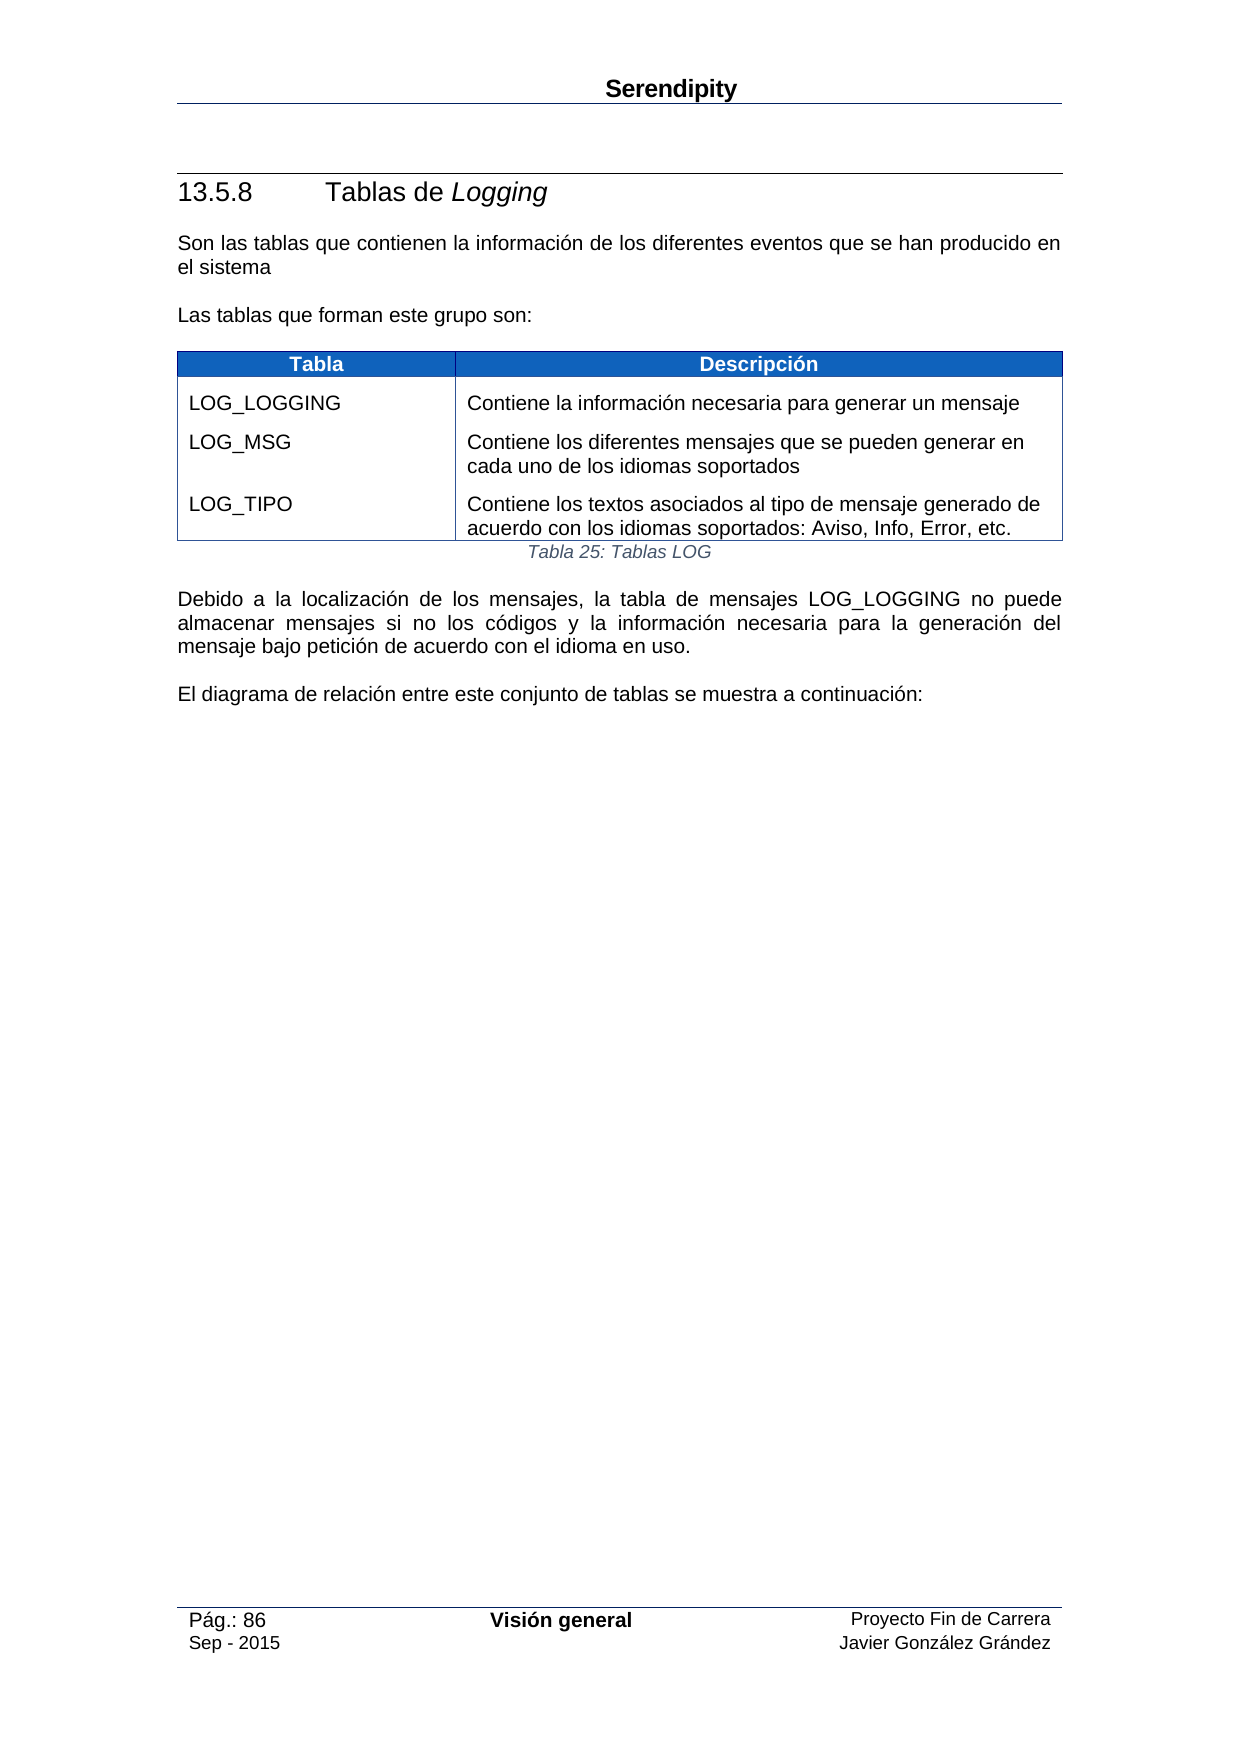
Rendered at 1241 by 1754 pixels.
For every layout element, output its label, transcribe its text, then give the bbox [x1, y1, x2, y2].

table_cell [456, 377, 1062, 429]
text El diagrama de relación entre este conjunto de tablas se muestra a continuación: [177, 682, 1063, 706]
text Debido a la localización de los mensajes, la tabla de mensajes LOG_LOGGING no puede almacenar mensajes si no los códigos y la información necesaria para la generación del mensaje bajo petición de acuerdo con el idioma en uso. [177, 586, 1063, 658]
text Las tablas que forman este grupo son: [177, 303, 1063, 327]
subtitle Tablas de Logging [177, 174, 1063, 207]
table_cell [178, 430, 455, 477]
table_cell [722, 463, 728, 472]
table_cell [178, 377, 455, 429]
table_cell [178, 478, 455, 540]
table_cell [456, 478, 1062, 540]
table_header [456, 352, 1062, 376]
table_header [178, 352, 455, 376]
text Son las tablas que contienen la información de los diferentes eventos que se han producido en el sistema [177, 231, 1063, 279]
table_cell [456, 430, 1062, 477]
